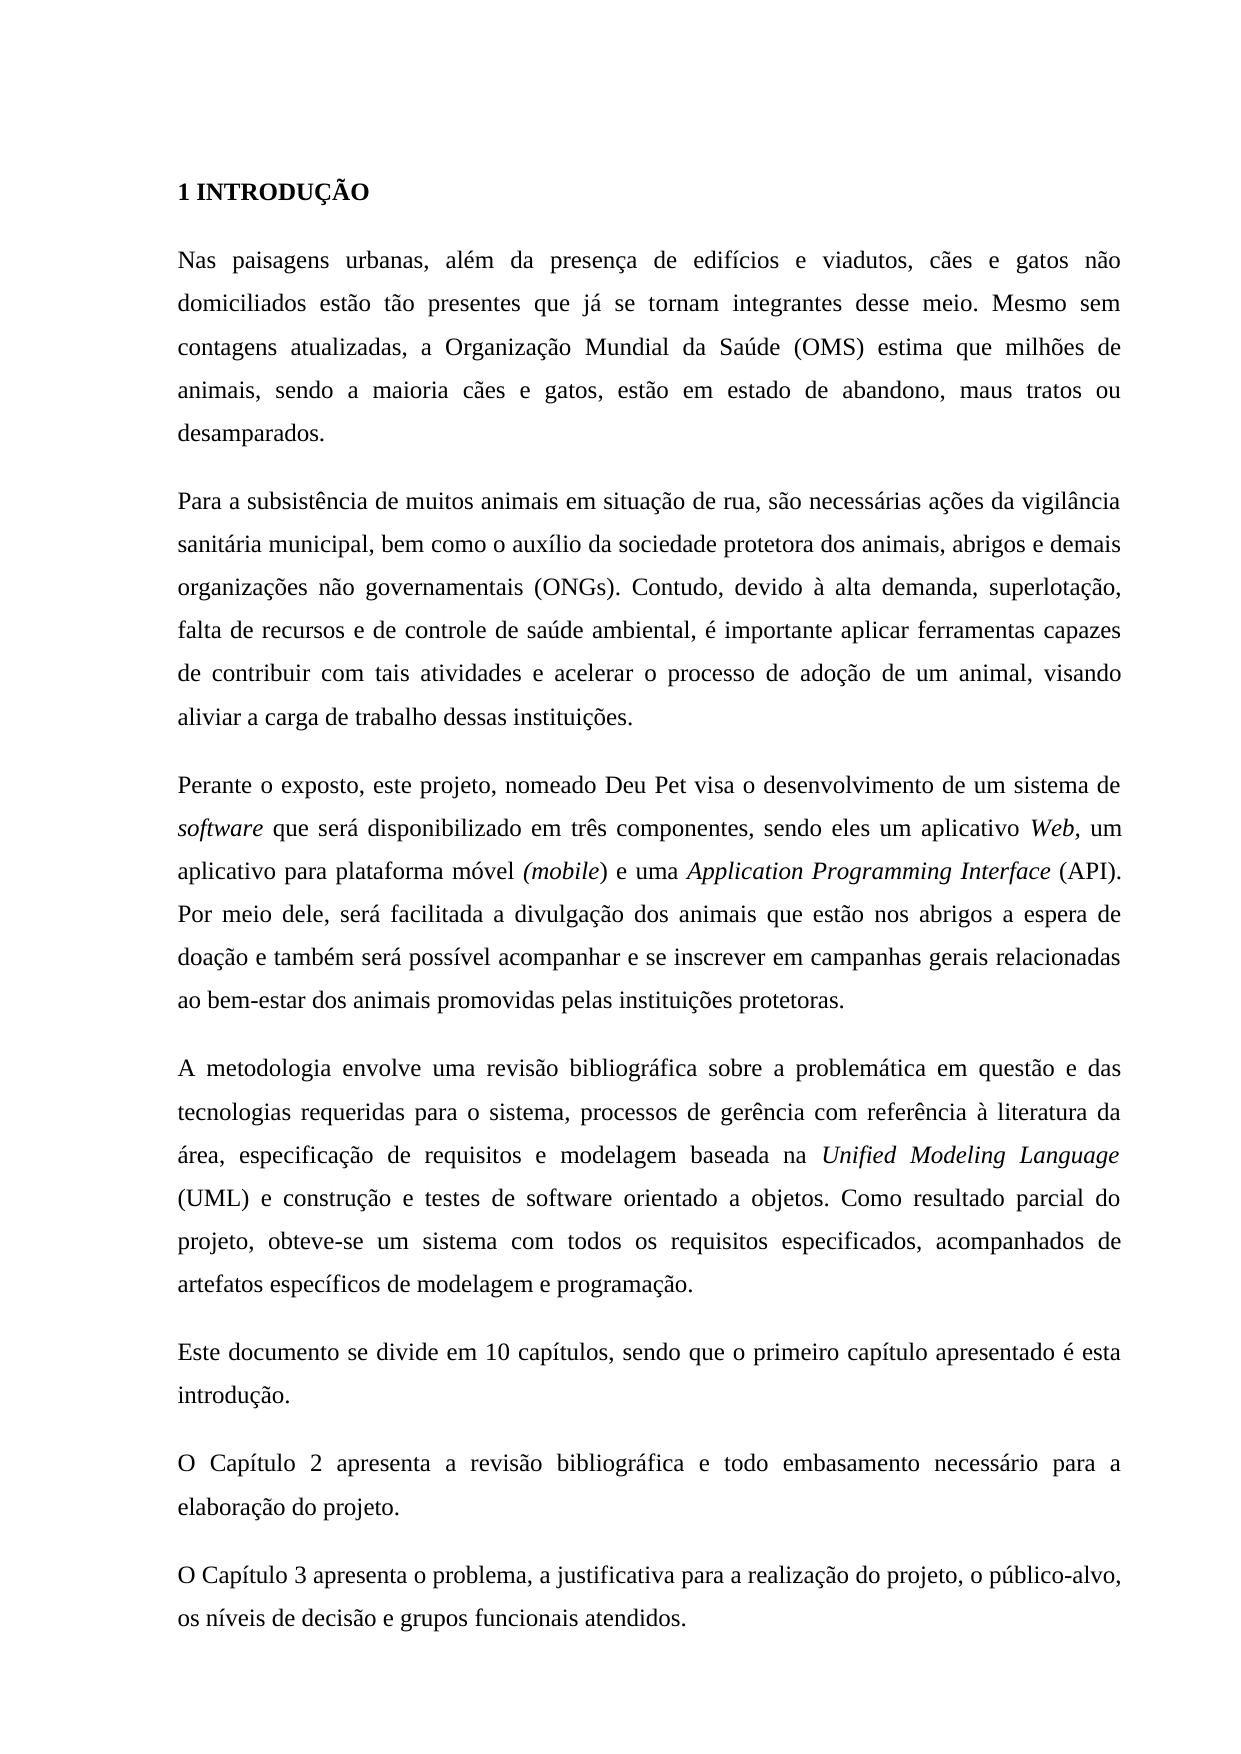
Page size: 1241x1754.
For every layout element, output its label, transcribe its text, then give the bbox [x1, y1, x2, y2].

text O Capítulo 2 apresenta a revisão bibliográfica e todo embasamento necessário para a elaboração do projeto. [177, 1448, 1122, 1520]
text Perante o exposto, este projeto, nomeado Deu Pet visa o desenvolvimento de um sistema de software que será disponibilizado em três componentes, sendo eles um aplicativo Web, um aplicativo para plataforma móvel (mobile) e uma Application Programming Interface (API). Por meio dele, será facilitada a divulgação dos animais que estão nos abrigos a espera de doação e também será possível acompanhar e se inscrever em campanhas gerais relacionadas ao bem-estar dos animais promovidas pelas instituições protetoras. [177, 770, 1122, 1014]
text O Capítulo 3 apresenta o problema, a justificativa para a realização do projeto, o público-alvo, os níveis de decisão e grupos funcionais atendidos. [177, 1560, 1122, 1632]
text A metodologia envolve uma revisão bibliográfica sobre a problemática em questão e das tecnologias requeridas para o sistema, processos de gerência com referência à literatura da área, especificação de requisitos e modelagem baseada na Unified Modeling Language (UML) e construção e testes de software orientado a objetos. Como resultado parcial do projeto, obteve-se um sistema com todos os requisitos especificados, acompanhados de artefatos específicos de modelagem e programação. [177, 1053, 1122, 1298]
text Para a subsistência de muitos animais em situação de rua, são necessárias ações da vigilância sanitária municipal, bem como o auxílio da sociedade protetora dos animais, abrigos e demais organizações não governamentais (ONGs). Contudo, devido à alta demanda, superlotação, falta de recursos e de controle de saúde ambiental, é importante aplicar ferramentas capazes de contribuir com tais atividades e acelerar o processo de adoção de um animal, visando aliviar a carga de trabalho dessas instituições. [177, 486, 1122, 730]
text Este documento se divide em 10 capítulos, sendo que o primeiro capítulo apresentado é esta introdução. [177, 1337, 1122, 1409]
text Nas paisagens urbanas, além da presença de edifícios e viadutos, cães e gatos não domiciliados estão tão presentes que já se tornam integrantes desse meio. Mesmo sem contagens atualizadas, a Organização Mundial da Saúde (OMS) estima que milhões de animais, sendo a maioria cães e gatos, estão em estado de abandono, maus tratos ou desamparados. [177, 245, 1122, 447]
subtitle 1 INTRODUÇÃO [177, 177, 1122, 206]
